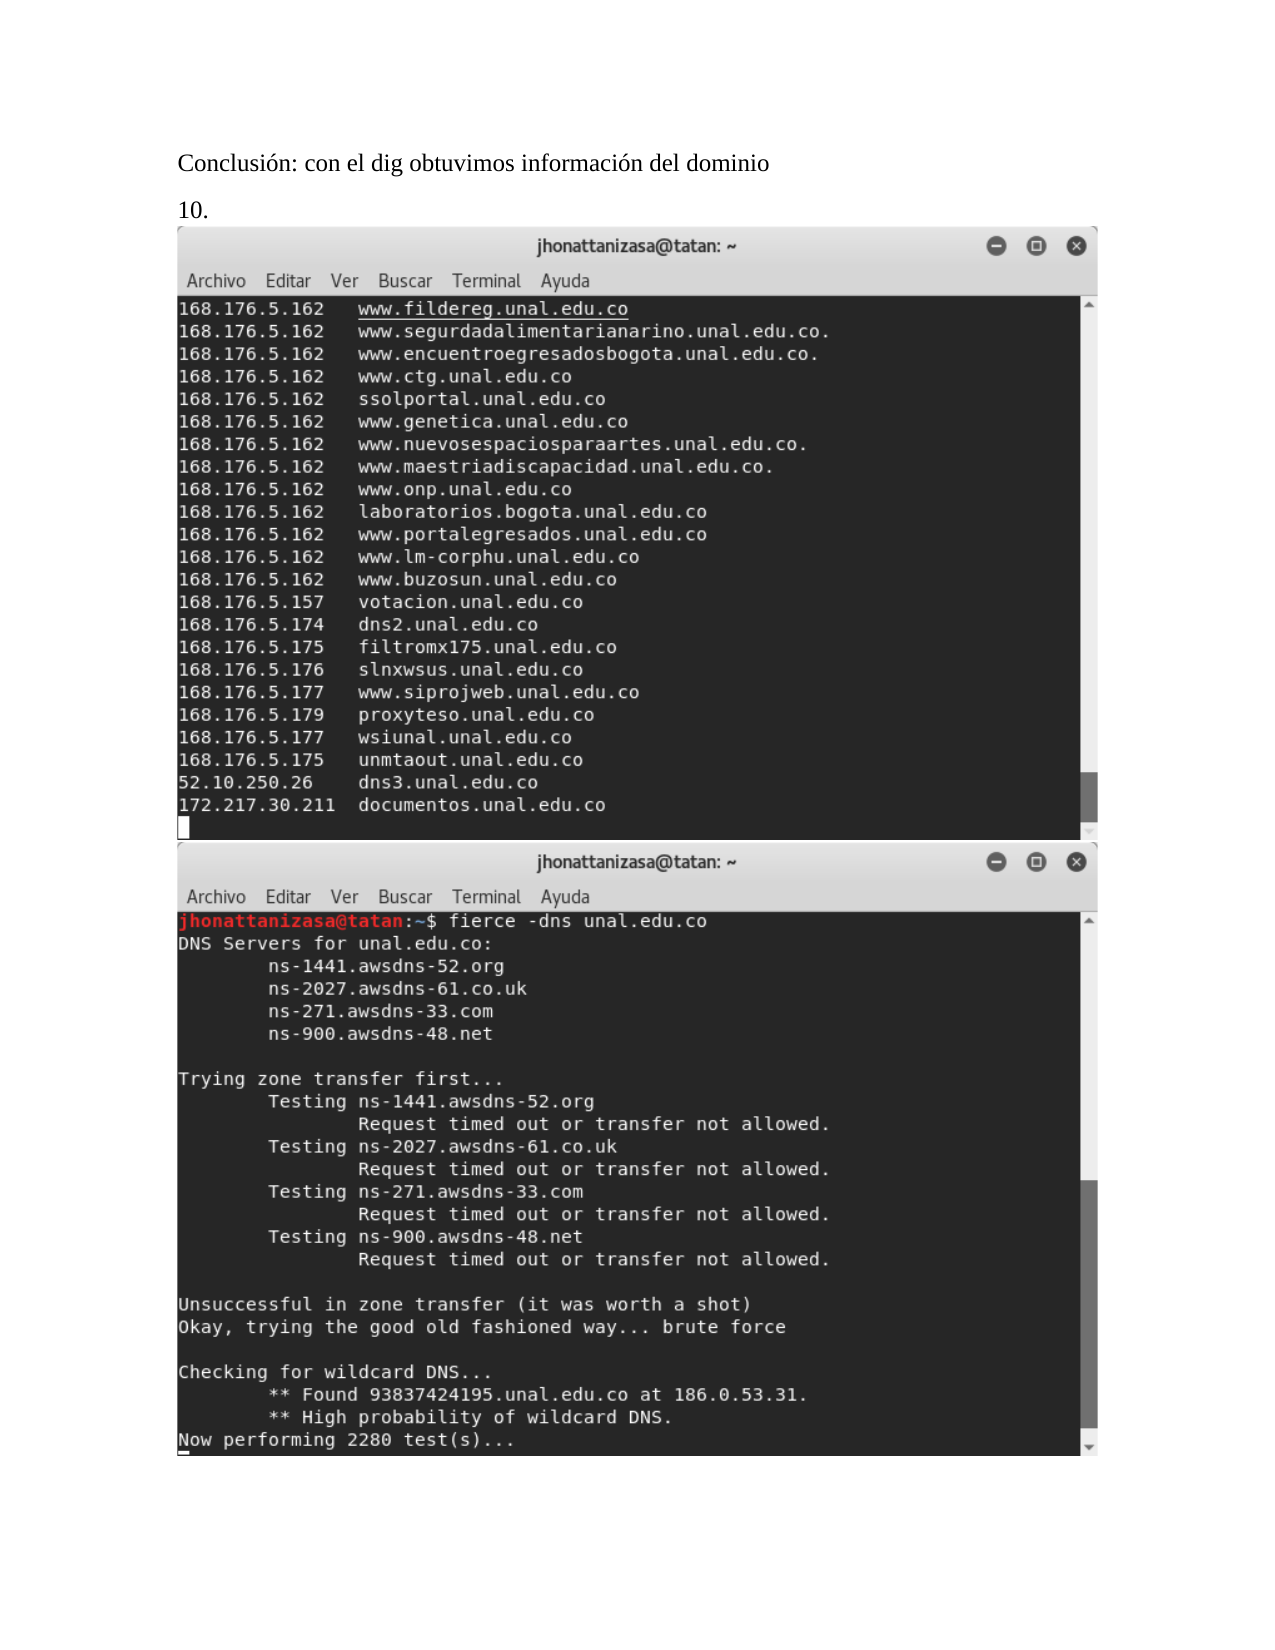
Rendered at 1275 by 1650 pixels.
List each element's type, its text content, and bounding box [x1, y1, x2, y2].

picture [177, 226, 1098, 840]
text Conclusión: con el dig obtuvimos información del dominio [177, 148, 1098, 176]
text 10. [177, 195, 1098, 226]
picture [177, 842, 1098, 1456]
